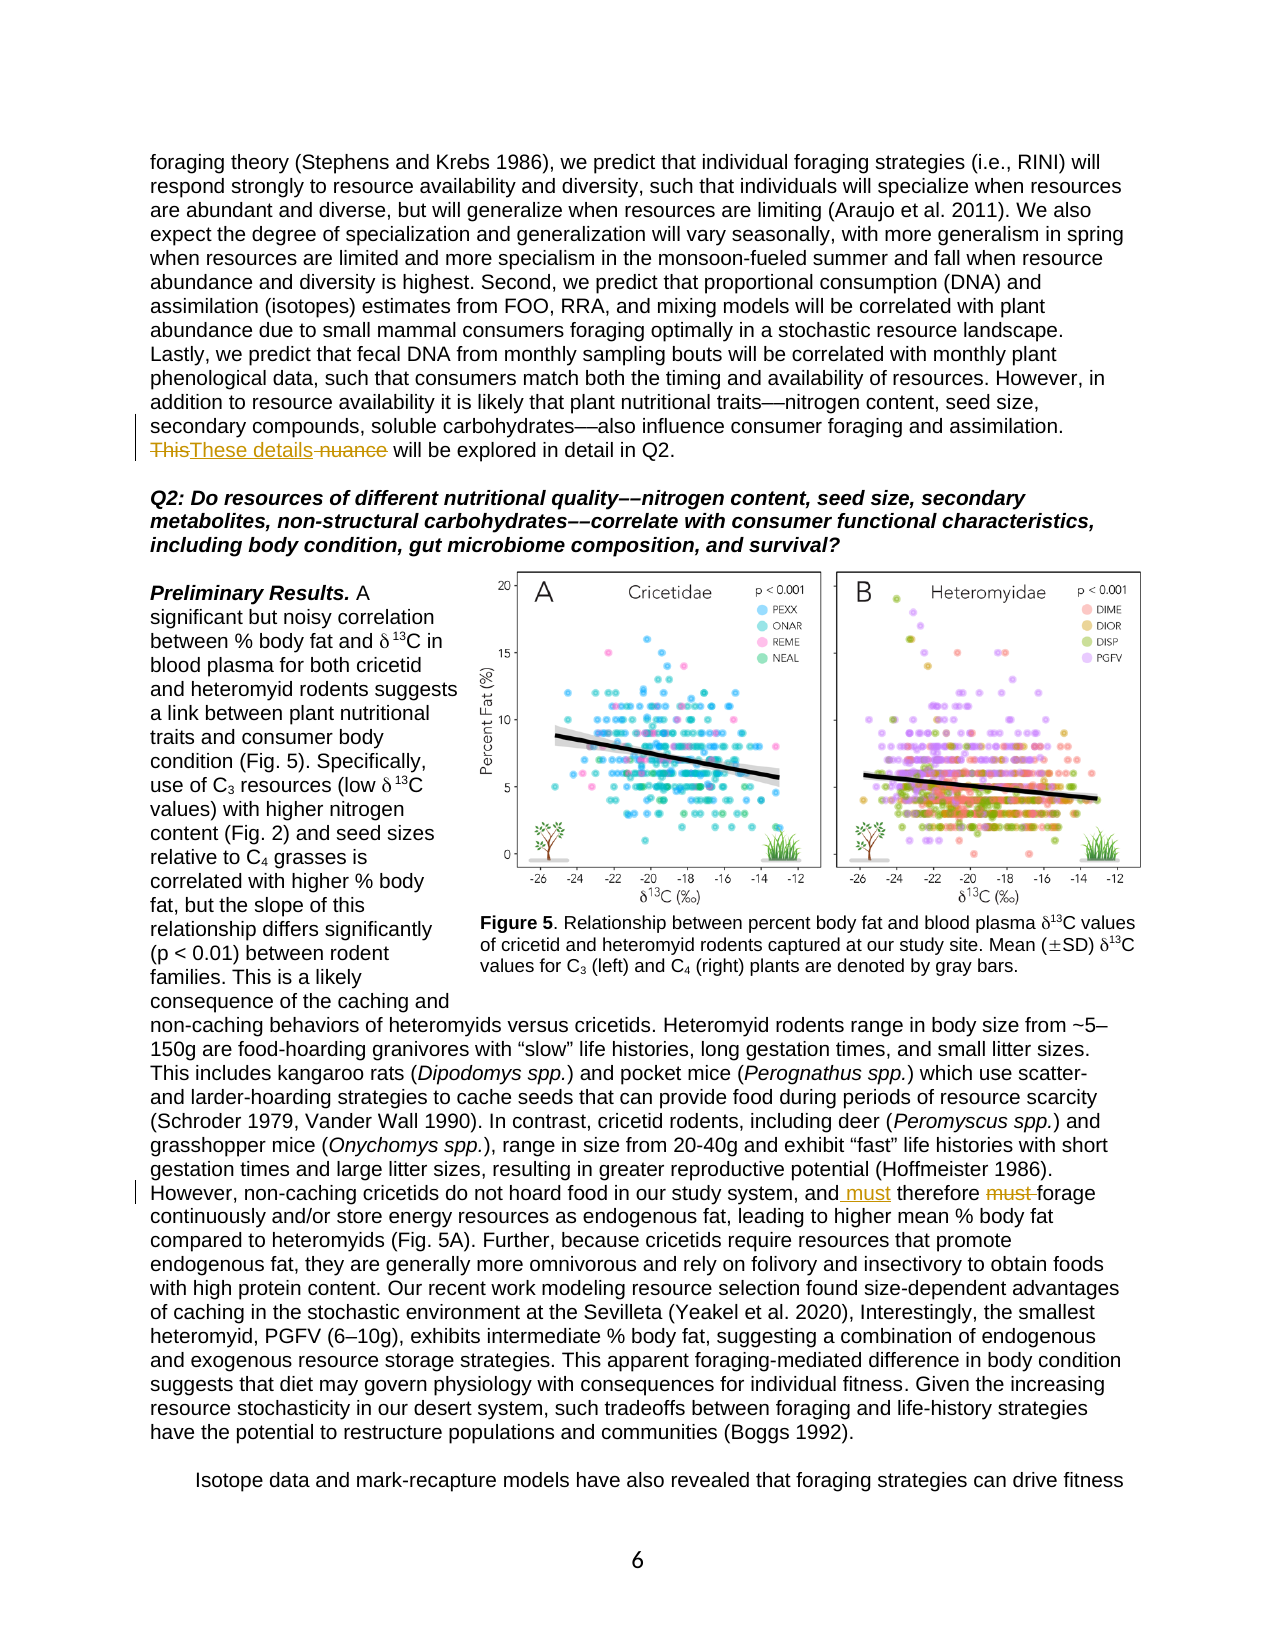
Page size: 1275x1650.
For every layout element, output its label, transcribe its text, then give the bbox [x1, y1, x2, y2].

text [150, 150, 1125, 461]
text Q2: Do resources of different nutritional quality––nitrogen content, seed size, secondary metabolites, non-structural carbohydrates––correlate with consumer functional characteristics, including body condition, gut microbiome composition, and survival? [150, 485, 1125, 557]
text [150, 1468, 1125, 1492]
picture [477, 571, 1141, 907]
